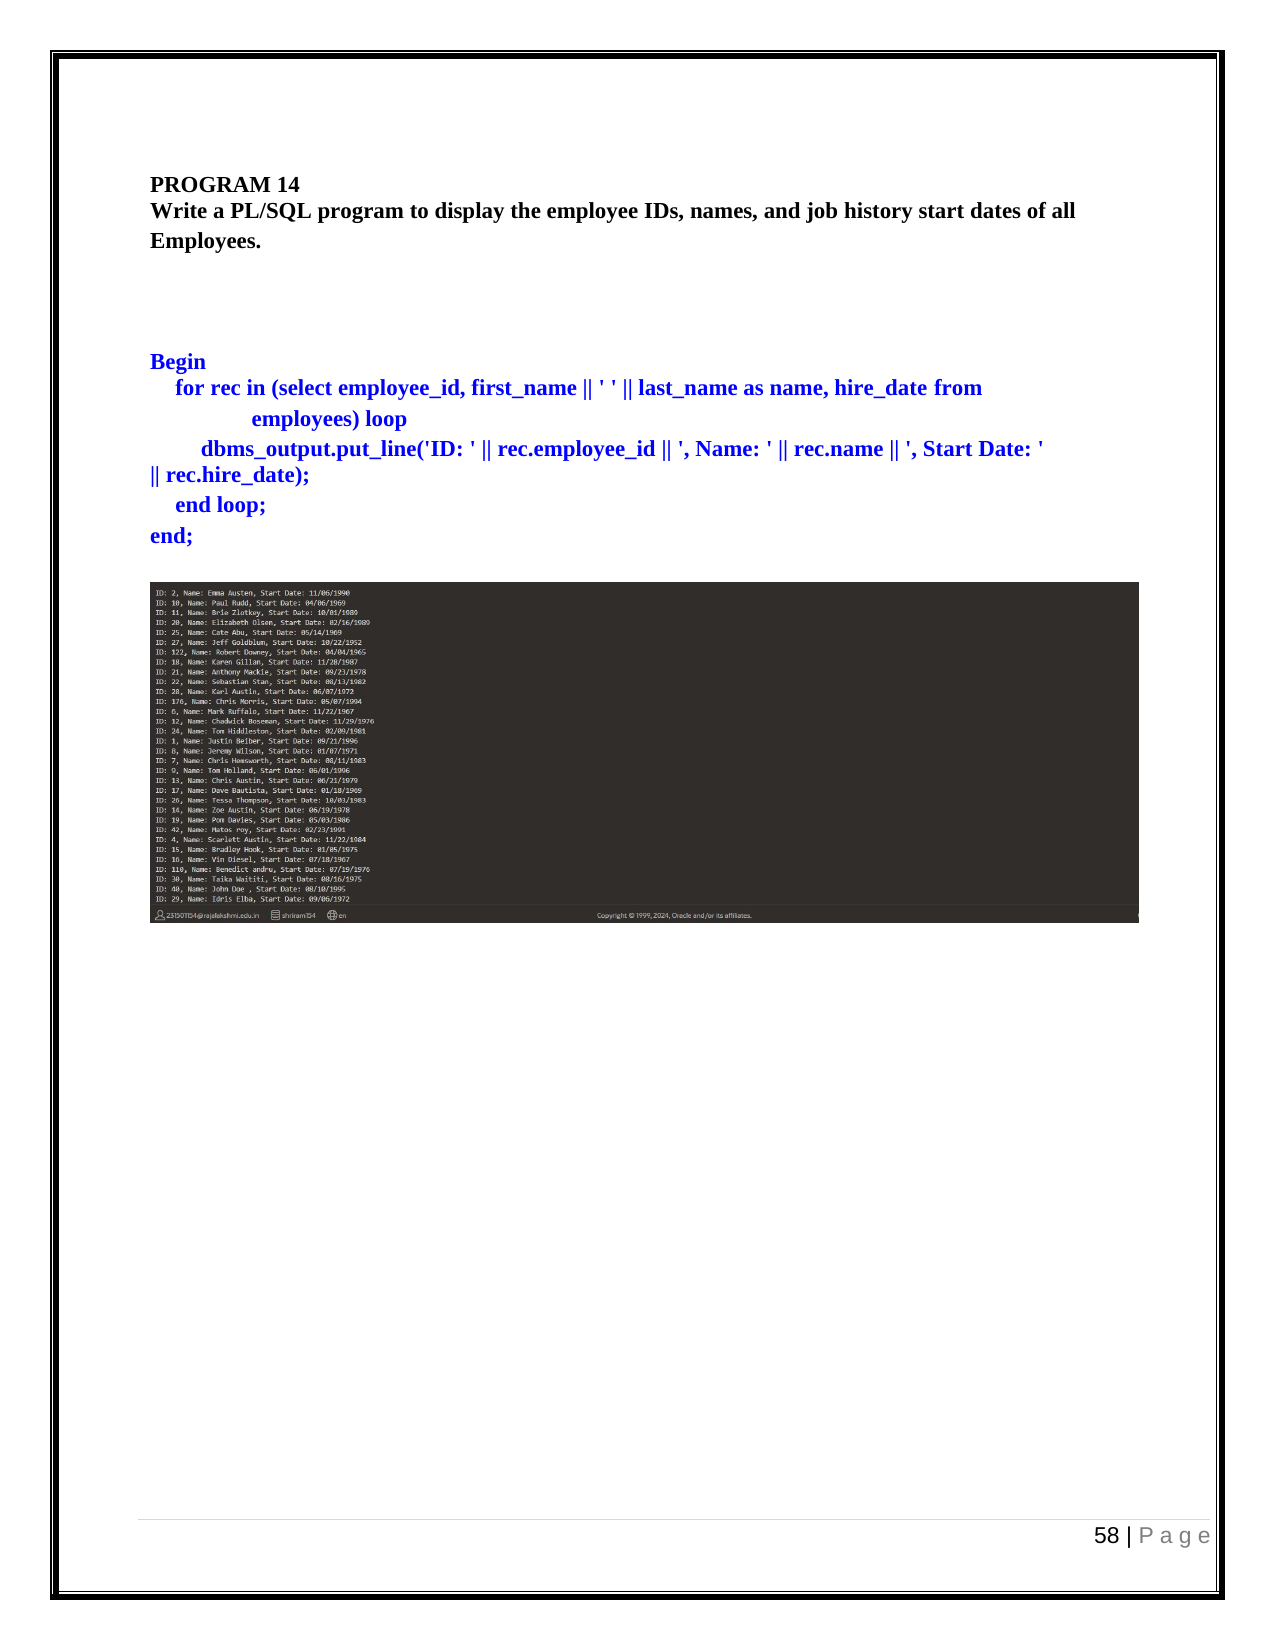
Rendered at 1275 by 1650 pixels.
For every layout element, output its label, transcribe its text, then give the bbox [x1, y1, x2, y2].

text PROGRAM 14 [150, 171, 1210, 197]
text Begin [150, 348, 1210, 374]
text Employees. [150, 227, 1210, 253]
text dbms_output.put_line('ID: ' || rec.employee_id || ', Name: ' || rec.name || ', Start Date: ' [201, 435, 1210, 461]
text Write a PL/SQL program to display the employee IDs, names, and job history start dates of all [150, 197, 1116, 223]
picture [150, 582, 1139, 923]
text for rec in (select employee_id, first_name || ' ' || last_name as name, hire_date from employees) loop [175, 374, 1022, 431]
text || rec.hire_date); end loop; [150, 461, 329, 518]
text end; [150, 522, 1210, 548]
